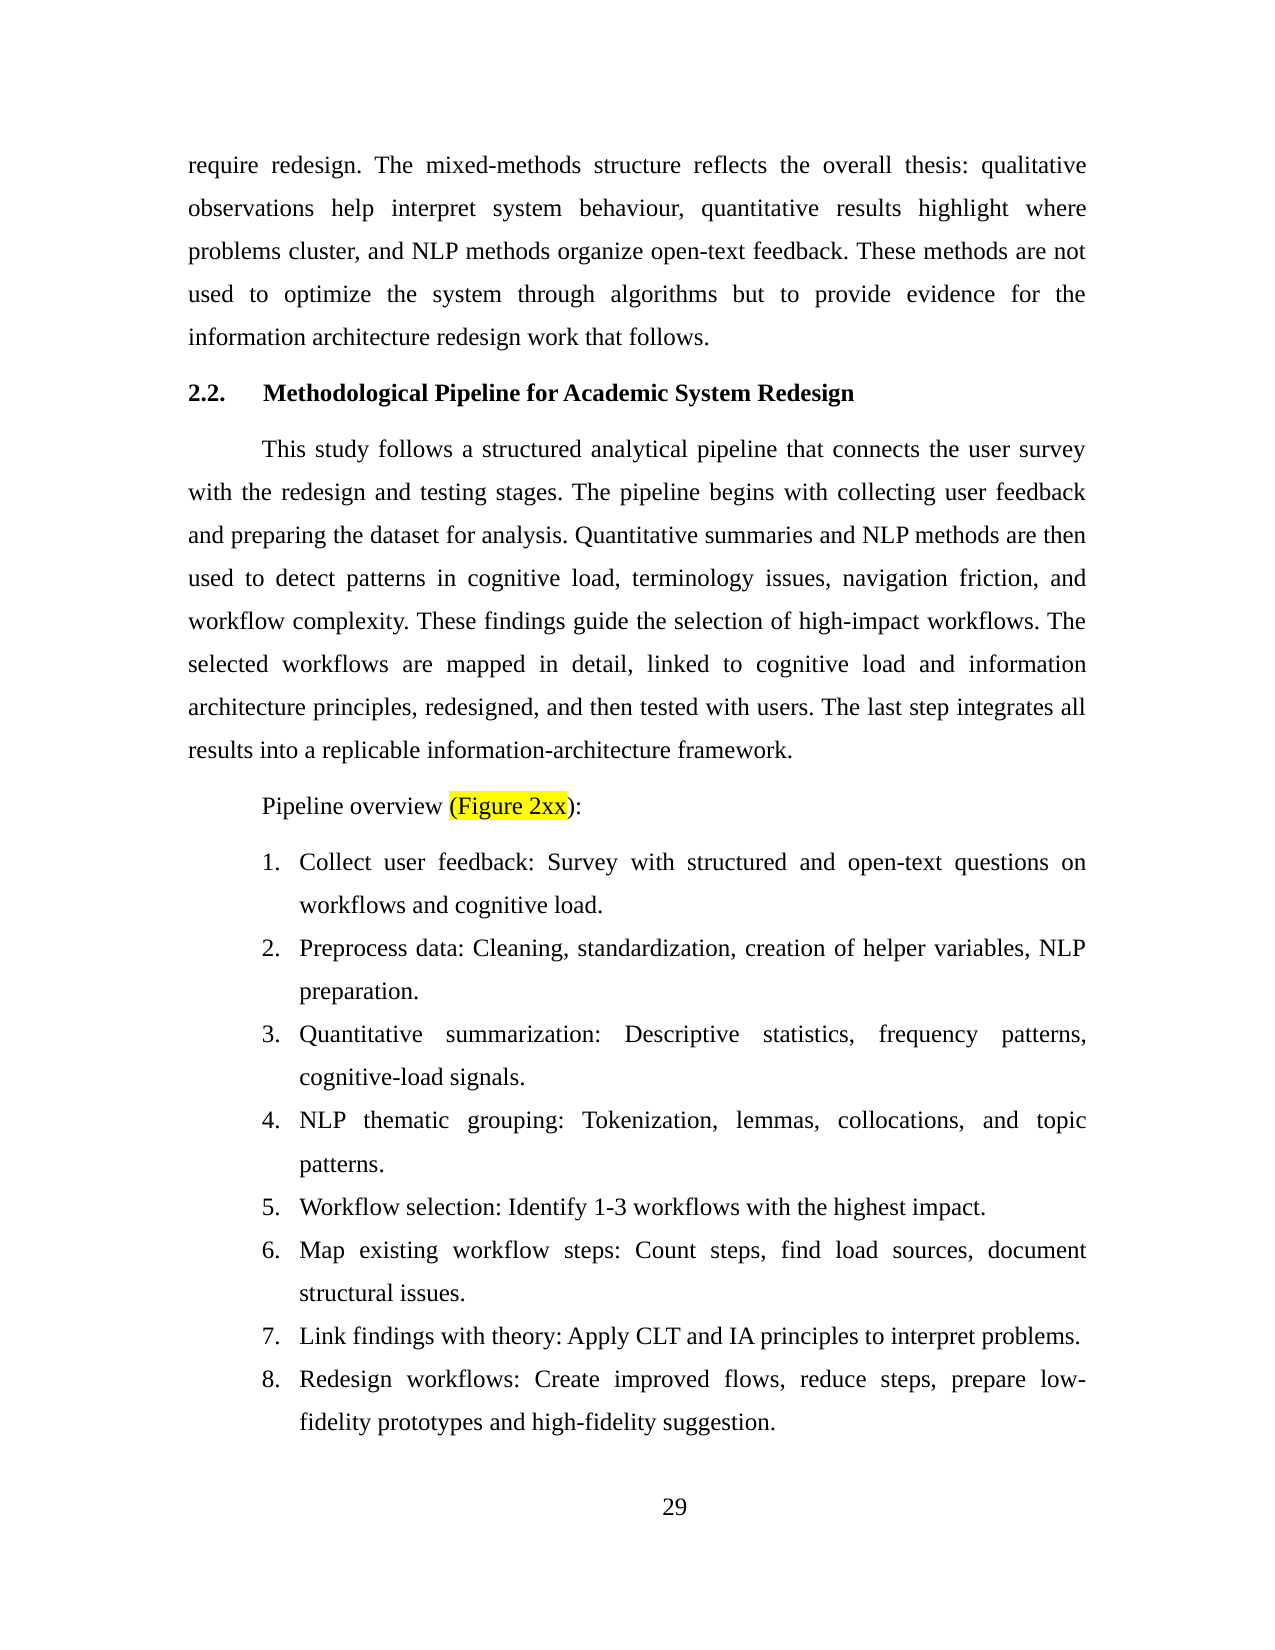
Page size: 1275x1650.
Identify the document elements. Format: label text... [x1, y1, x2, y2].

list Map existing workflow steps: Count steps, find load sources, document structural issues. [262, 1235, 1087, 1307]
list Preprocess data: Cleaning, standardization, creation of helper variables, NLP preparation. [262, 933, 1087, 1005]
list Workflow selection: Identify 1-3 workflows with the highest impact. [262, 1192, 1087, 1221]
list Collect user feedback: Survey with structured and open-text questions on workflows and cognitive load. [262, 847, 1087, 919]
subtitle Methodological Pipeline for Academic System Redesign [188, 378, 1087, 407]
text Pipeline overview (Figure 2xx): [567, 791, 1087, 820]
text This study follows a structured analytical pipeline that connects the user survey with the redesign and testing stages. The pipeline begins with collecting user feedback and preparing the dataset for analysis. Quantitative summaries and NLP methods are then used to detect patterns in cognitive load, terminology issues, navigation friction, and workflow complexity. These findings guide the selection of high-impact workflows. The selected workflows are mapped in detail, linked to cognitive load and information architecture principles, redesigned, and then tested with users. The last step integrates all results into a replicable information-architecture framework. [188, 434, 1087, 764]
list Quantitative summarization: Descriptive statistics, frequency patterns, cognitive-load signals. [262, 1019, 1087, 1091]
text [188, 150, 1087, 351]
text Pipeline overview (Figure 2xx): [188, 791, 449, 820]
list Redesign workflows: Create improved flows, reduce steps, prepare low-fidelity prototypes and high-fidelity suggestion. [262, 1364, 1087, 1436]
list NLP thematic grouping: Tokenization, lemmas, collocations, and topic patterns. [262, 1106, 1087, 1177]
list Link findings with theory: Apply CLT and IA principles to interpret problems. [262, 1321, 1087, 1350]
